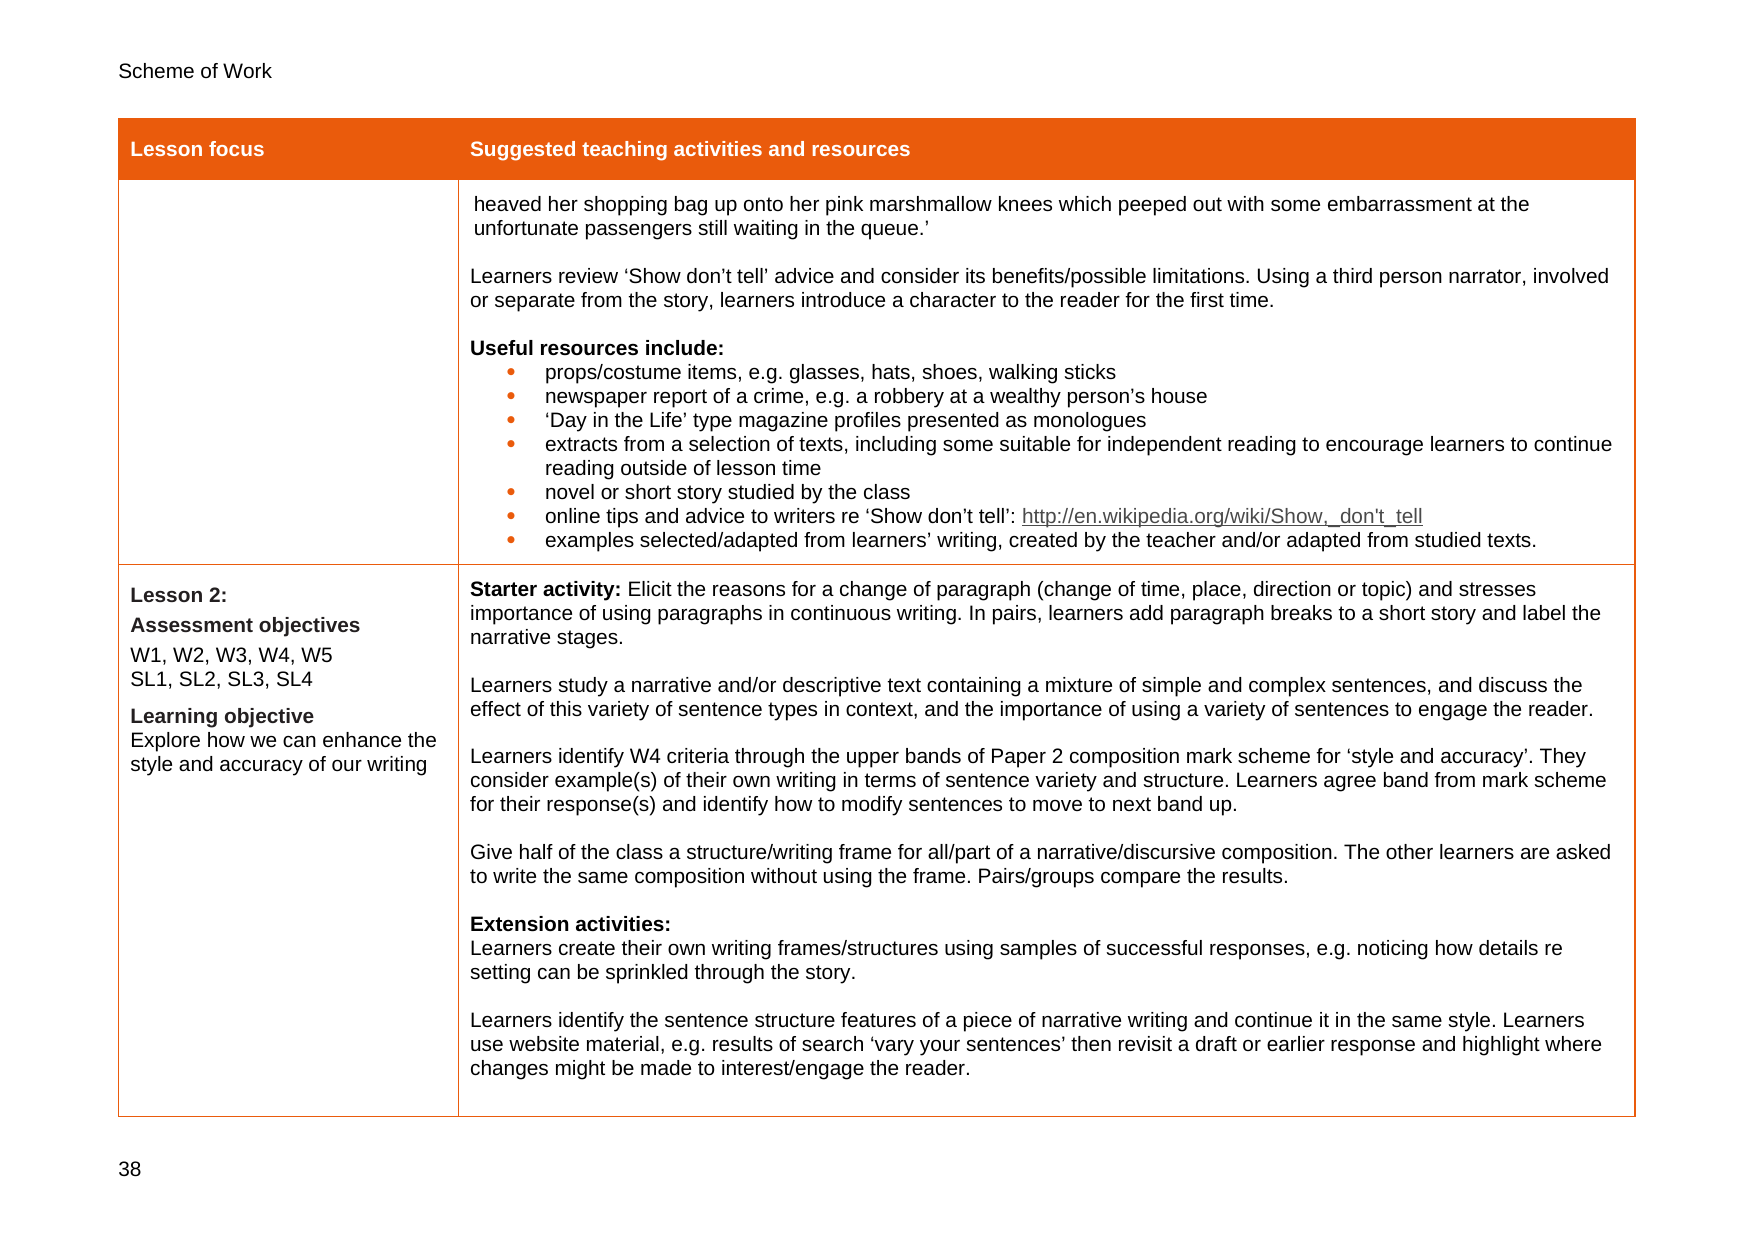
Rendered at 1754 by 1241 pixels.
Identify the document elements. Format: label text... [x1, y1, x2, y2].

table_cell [119, 180, 458, 564]
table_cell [459, 180, 1634, 564]
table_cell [119, 565, 458, 1116]
table_header Lesson focus [119, 119, 458, 179]
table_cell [459, 565, 1634, 1116]
table_header Suggested teaching activities and resources [459, 119, 1634, 179]
